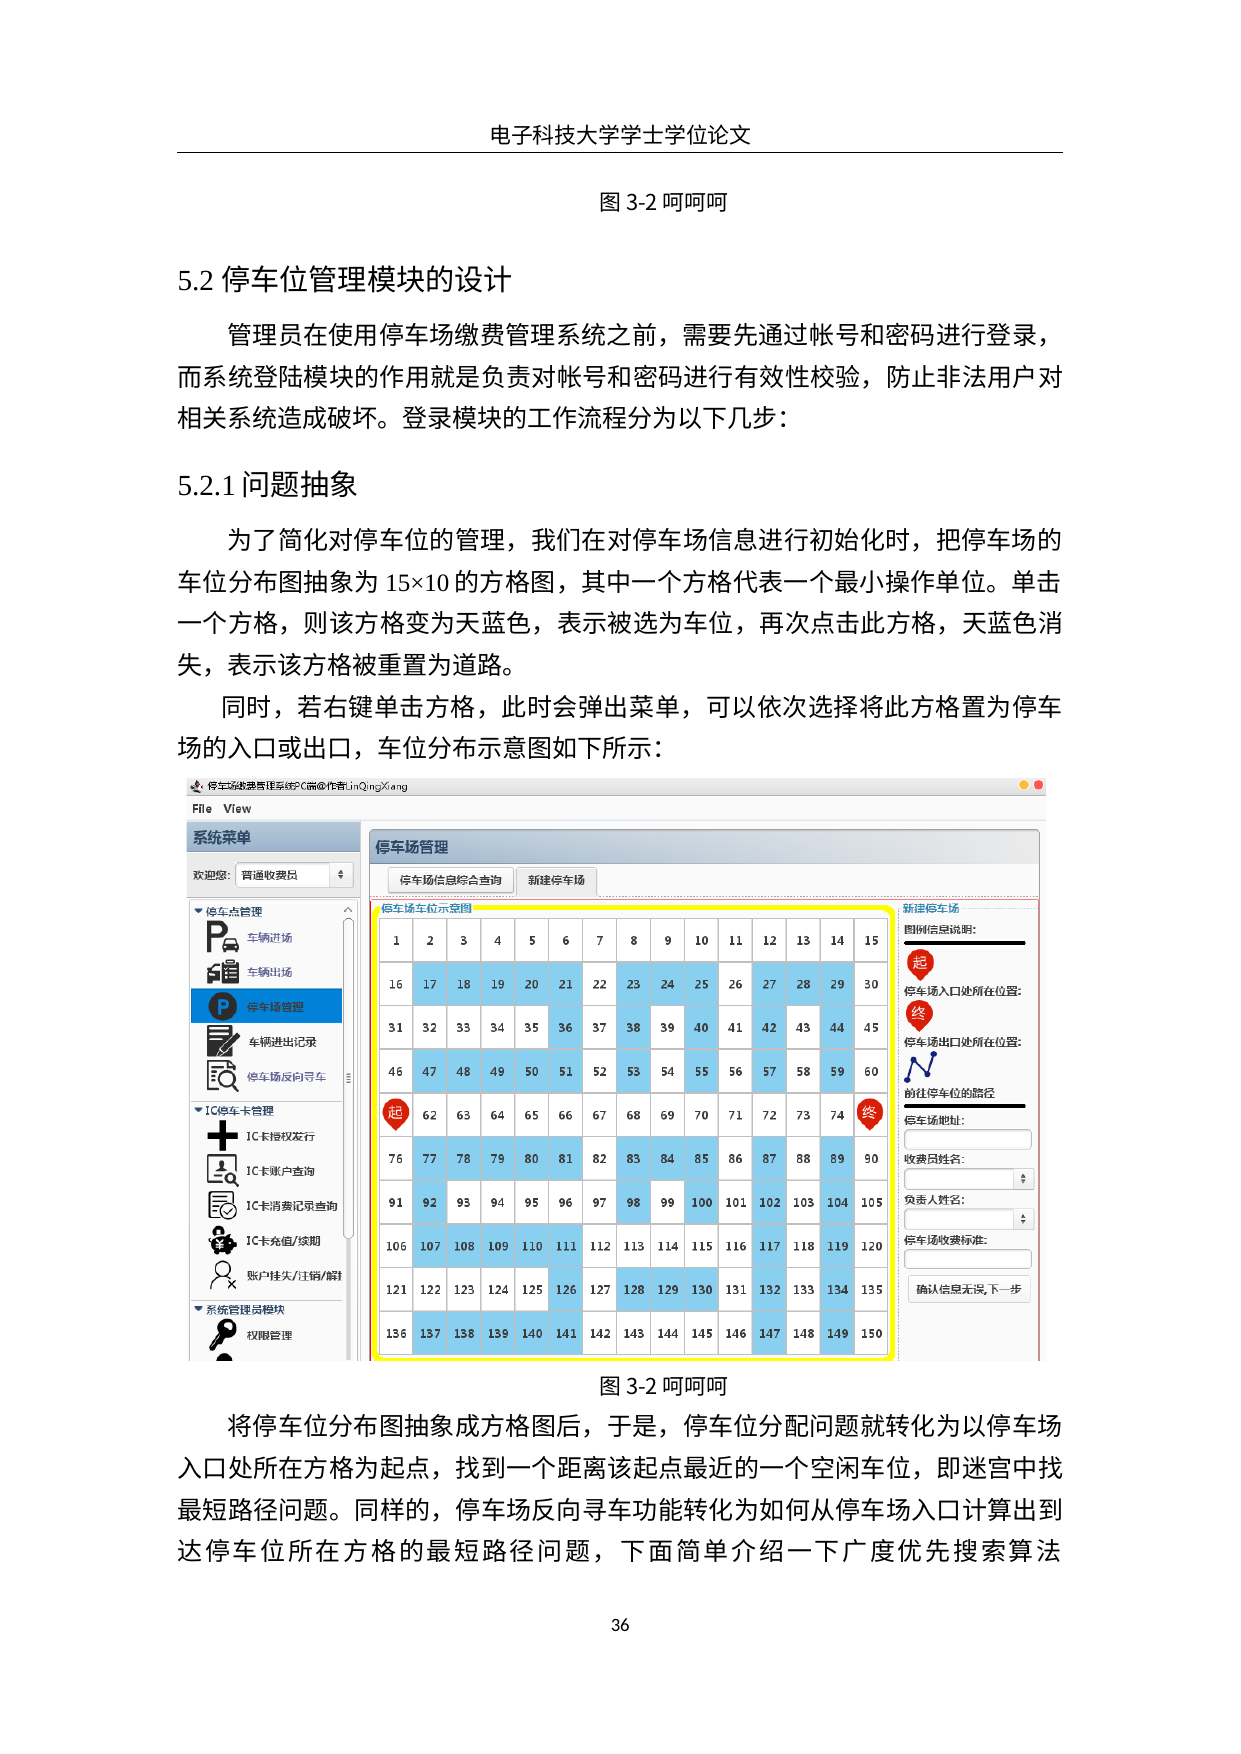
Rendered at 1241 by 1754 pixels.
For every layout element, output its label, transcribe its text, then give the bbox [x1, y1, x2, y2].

text 为了简化对停车位的管理，我们在对停车场信息进行初始化时，把停车场的车位分布图抽象为15×10的方格图，其中一个方格代表一个最小操作单位。单击一个方格，则该方格变为天蓝色，表示被选为车位，再次点击此方格，天蓝色消失，表示该方格被重置为道路。 [177, 516, 1063, 683]
text 5.2 停车位管理模块的设计 [177, 256, 1063, 299]
text 同时，若右键单击方格，此时会弹出菜单，可以依次选择将此方格置为停车场的入口或出口，车位分布示意图如下所示： [177, 683, 1063, 766]
text 5.2.1问题抽象 [177, 461, 1063, 503]
picture [186, 778, 1047, 1361]
text 管理员在使用停车场缴费管理系统之前，需要先通过帐号和密码进行登录，而系统登陆模块的作用就是负责对帐号和密码进行有效性校验，防止非法用户对相关系统造成破坏。登录模块的工作流程分为以下几步： [177, 311, 1063, 436]
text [177, 1402, 1063, 1569]
list 图3-2 呵呵呵 [265, 177, 1063, 219]
